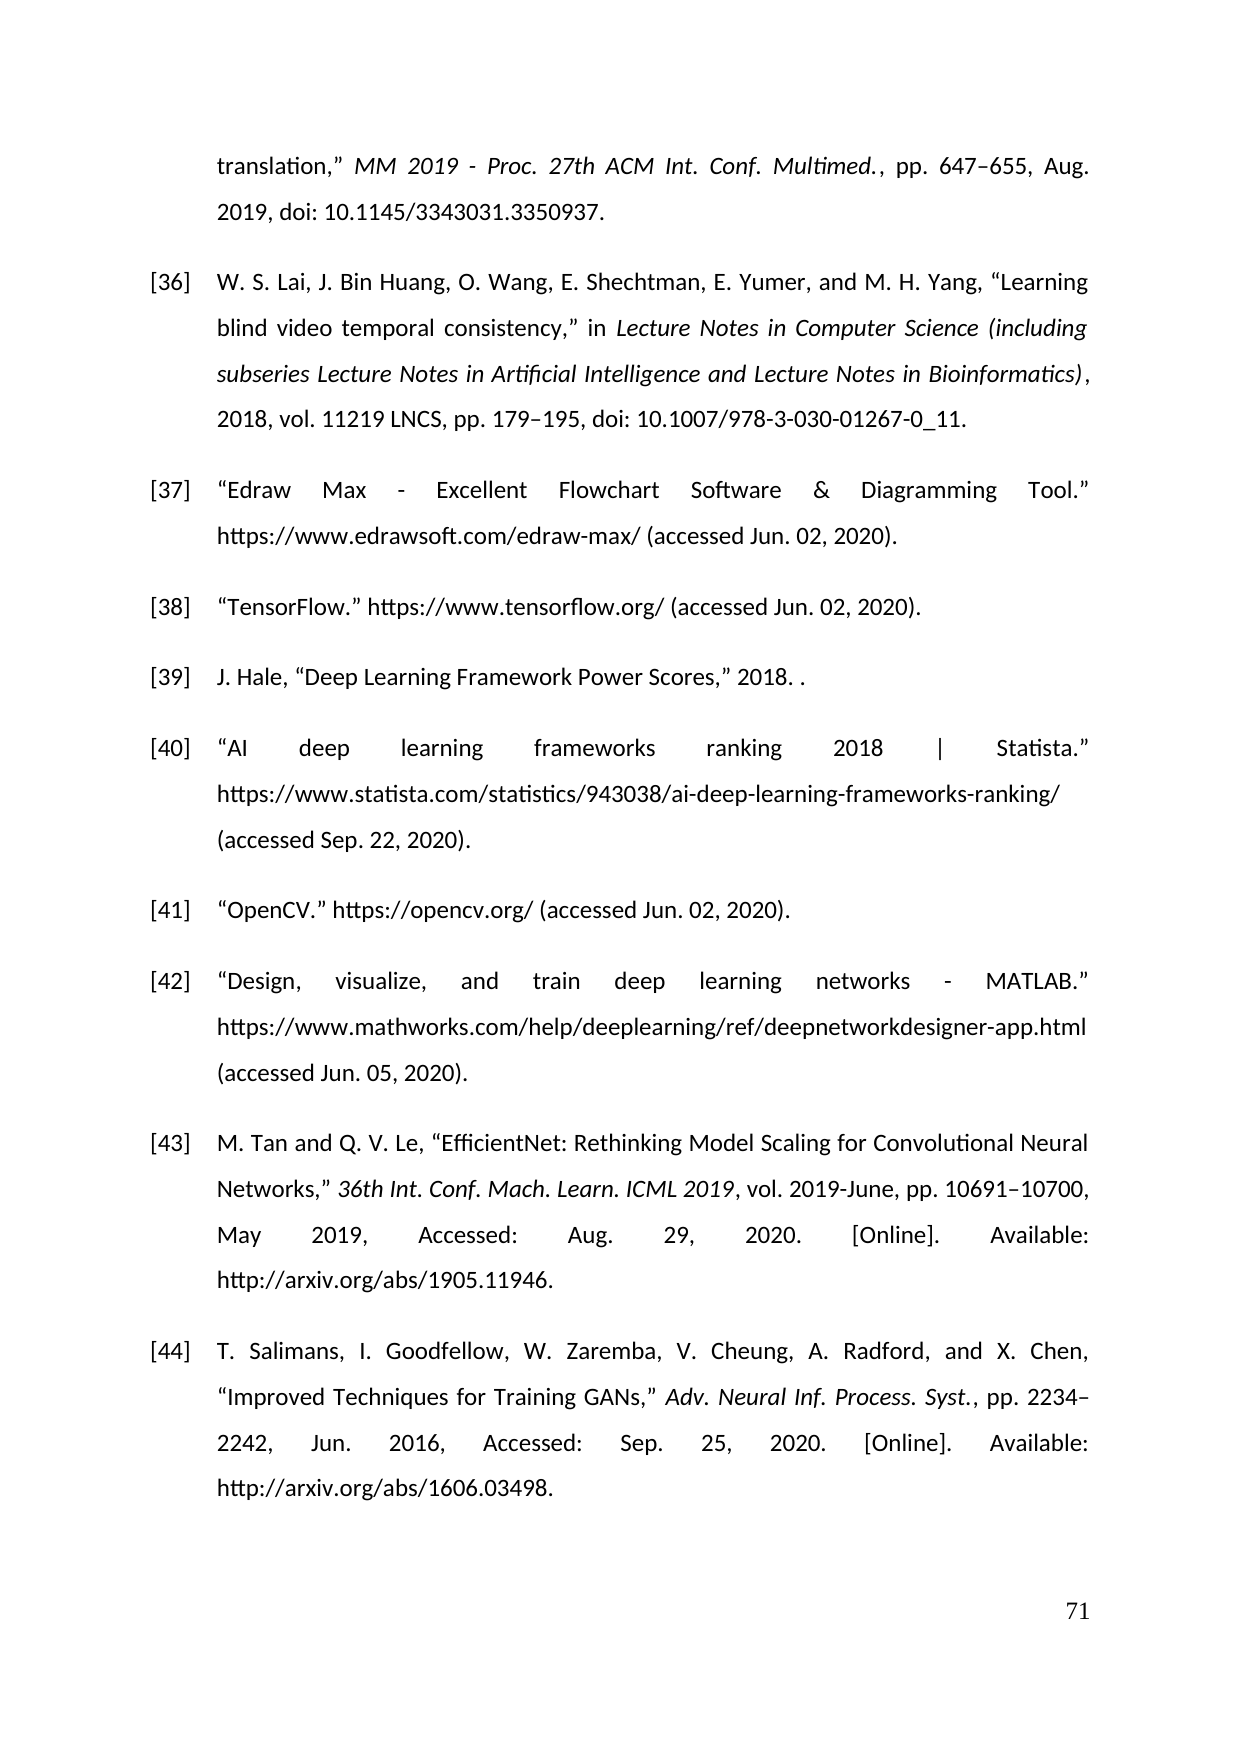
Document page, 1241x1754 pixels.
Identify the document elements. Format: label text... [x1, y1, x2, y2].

text [40] “AI deep learning frameworks ranking 2018 | Statista.” https://www.statista.com/statistics/943038/ai-deep-learning-frameworks-ranking/ (accessed Sep. 22, 2020). [150, 732, 1090, 854]
text [44] T. Salimans, I. Goodfellow, W. Zaremba, V. Cheung, A. Radford, and X. Chen, “Improved Techniques for Training GANs,” Adv. Neural Inf. Process. Syst., pp. 2234–2242, Jun. 2016, Accessed: Sep. 25, 2020. [Online]. Available: http://arxiv.org/abs/1606.03498. [150, 1335, 1090, 1503]
text [38] “TensorFlow.” https://www.tensorflow.org/ (accessed Jun. 02, 2020). [150, 591, 1090, 621]
text [36] W. S. Lai, J. Bin Huang, O. Wang, E. Shechtman, E. Yumer, and M. H. Yang, “Learning blind video temporal consistency,” in Lecture Notes in Computer Science (including subseries Lecture Notes in Artificial Intelligence and Lecture Notes in Bioinformatics), 2018, vol. 11219 LNCS, pp. 179–195, doi: 10.1007/978-3-030-01267-0_11. [150, 266, 1090, 434]
text [37] “Edraw Max - Excellent Flowchart Software & Diagramming Tool.” https://www.edrawsoft.com/edraw-max/ (accessed Jun. 02, 2020). [150, 474, 1090, 551]
text [43] M. Tan and Q. V. Le, “EfficientNet: Rethinking Model Scaling for Convolutional Neural Networks,” 36th Int. Conf. Mach. Learn. ICML 2019, vol. 2019-June, pp. 10691–10700, May 2019, Accessed: Aug. 29, 2020. [Online]. Available: http://arxiv.org/abs/1905.11946. [150, 1127, 1090, 1295]
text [150, 150, 1090, 226]
text [39] J. Hale, “Deep Learning Framework Power Scores,” 2018. . [150, 662, 1090, 692]
text [42] “Design, visualize, and train deep learning networks - MATLAB.” https://www.mathworks.com/help/deeplearning/ref/deepnetworkdesigner-app.html (accessed Jun. 05, 2020). [150, 965, 1090, 1087]
text [41] “OpenCV.” https://opencv.org/ (accessed Jun. 02, 2020). [150, 894, 1090, 925]
